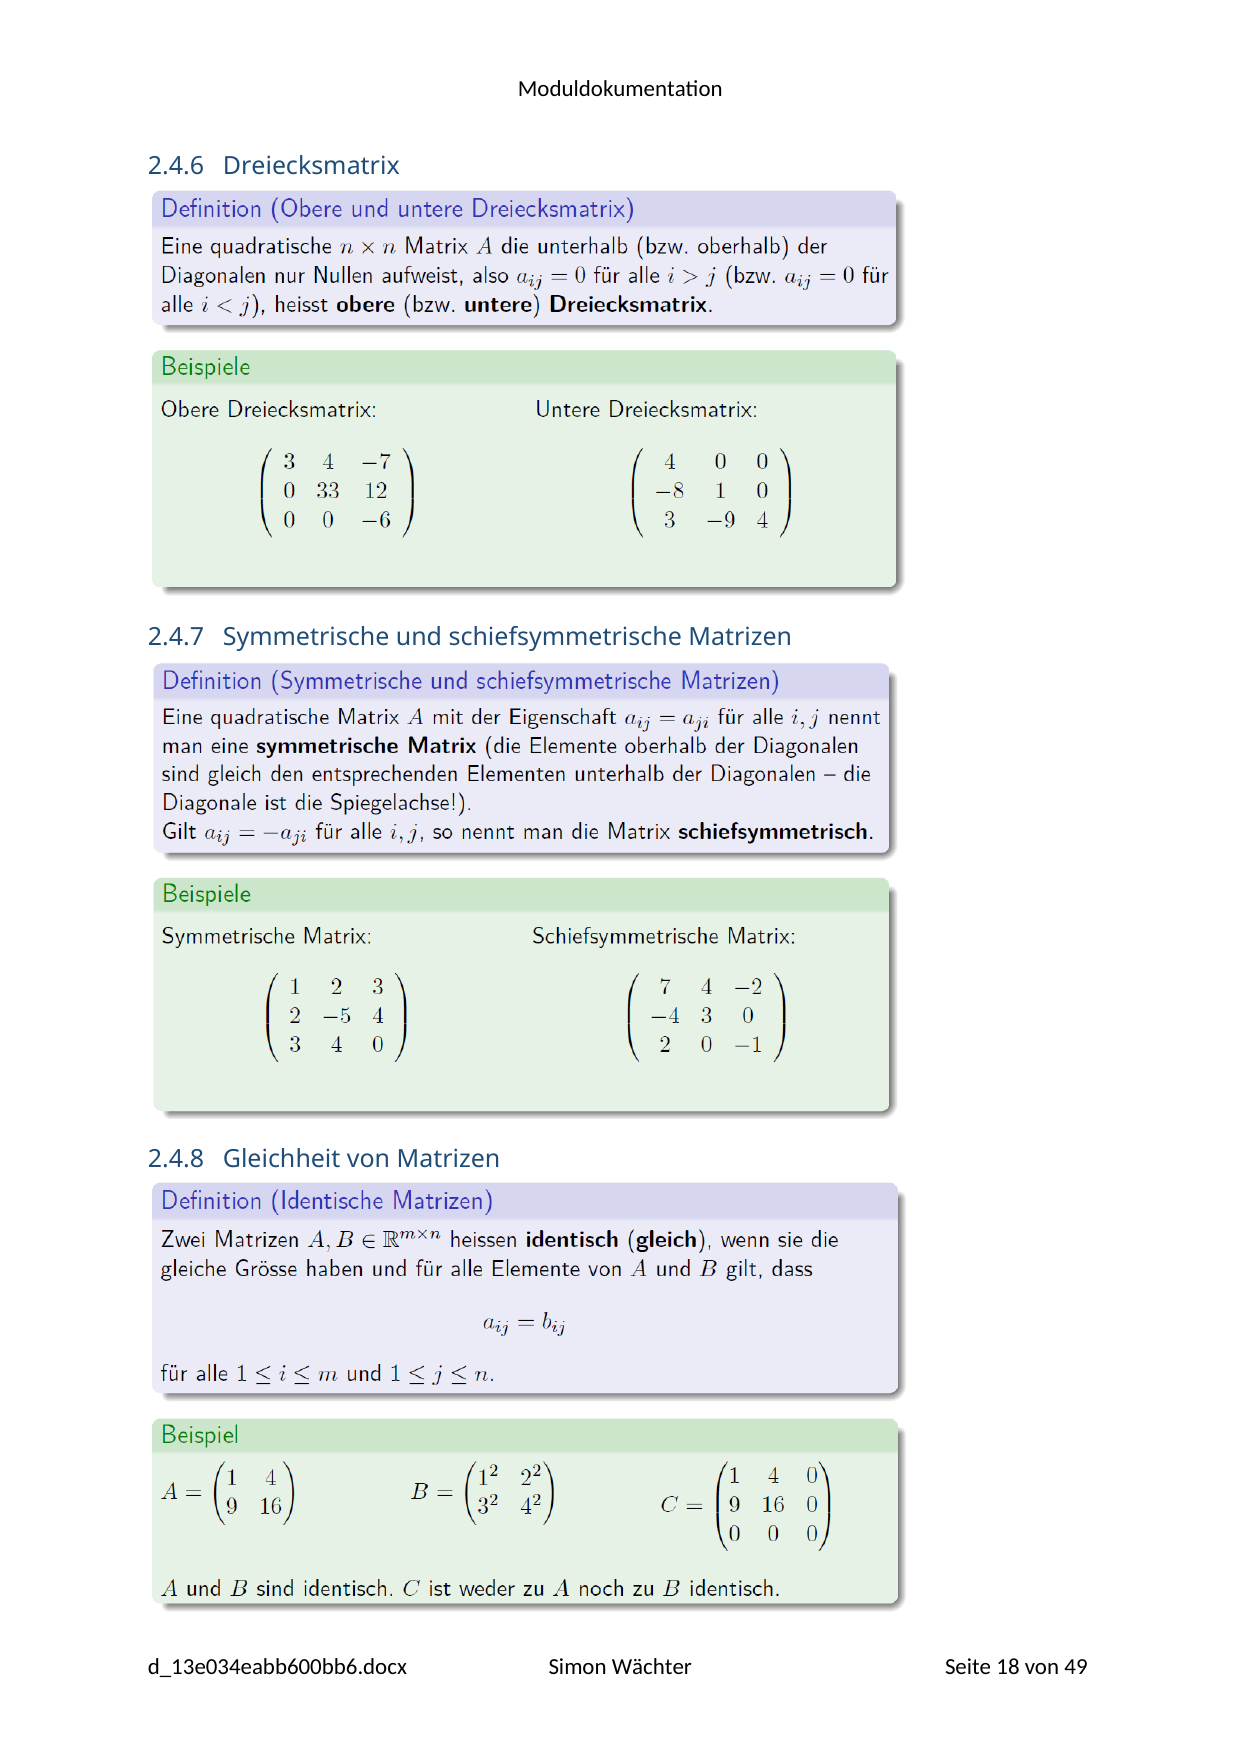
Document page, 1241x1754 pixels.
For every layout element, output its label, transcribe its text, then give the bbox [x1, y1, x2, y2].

picture [147, 655, 898, 1122]
subtitle Symmetrische und schiefsymmetrische Matrizen [148, 618, 1093, 652]
picture [147, 184, 909, 600]
subtitle Gleichheit von Matrizen [148, 1140, 1093, 1174]
subtitle Dreiecksmatrix [148, 148, 1093, 182]
picture [147, 1177, 908, 1617]
